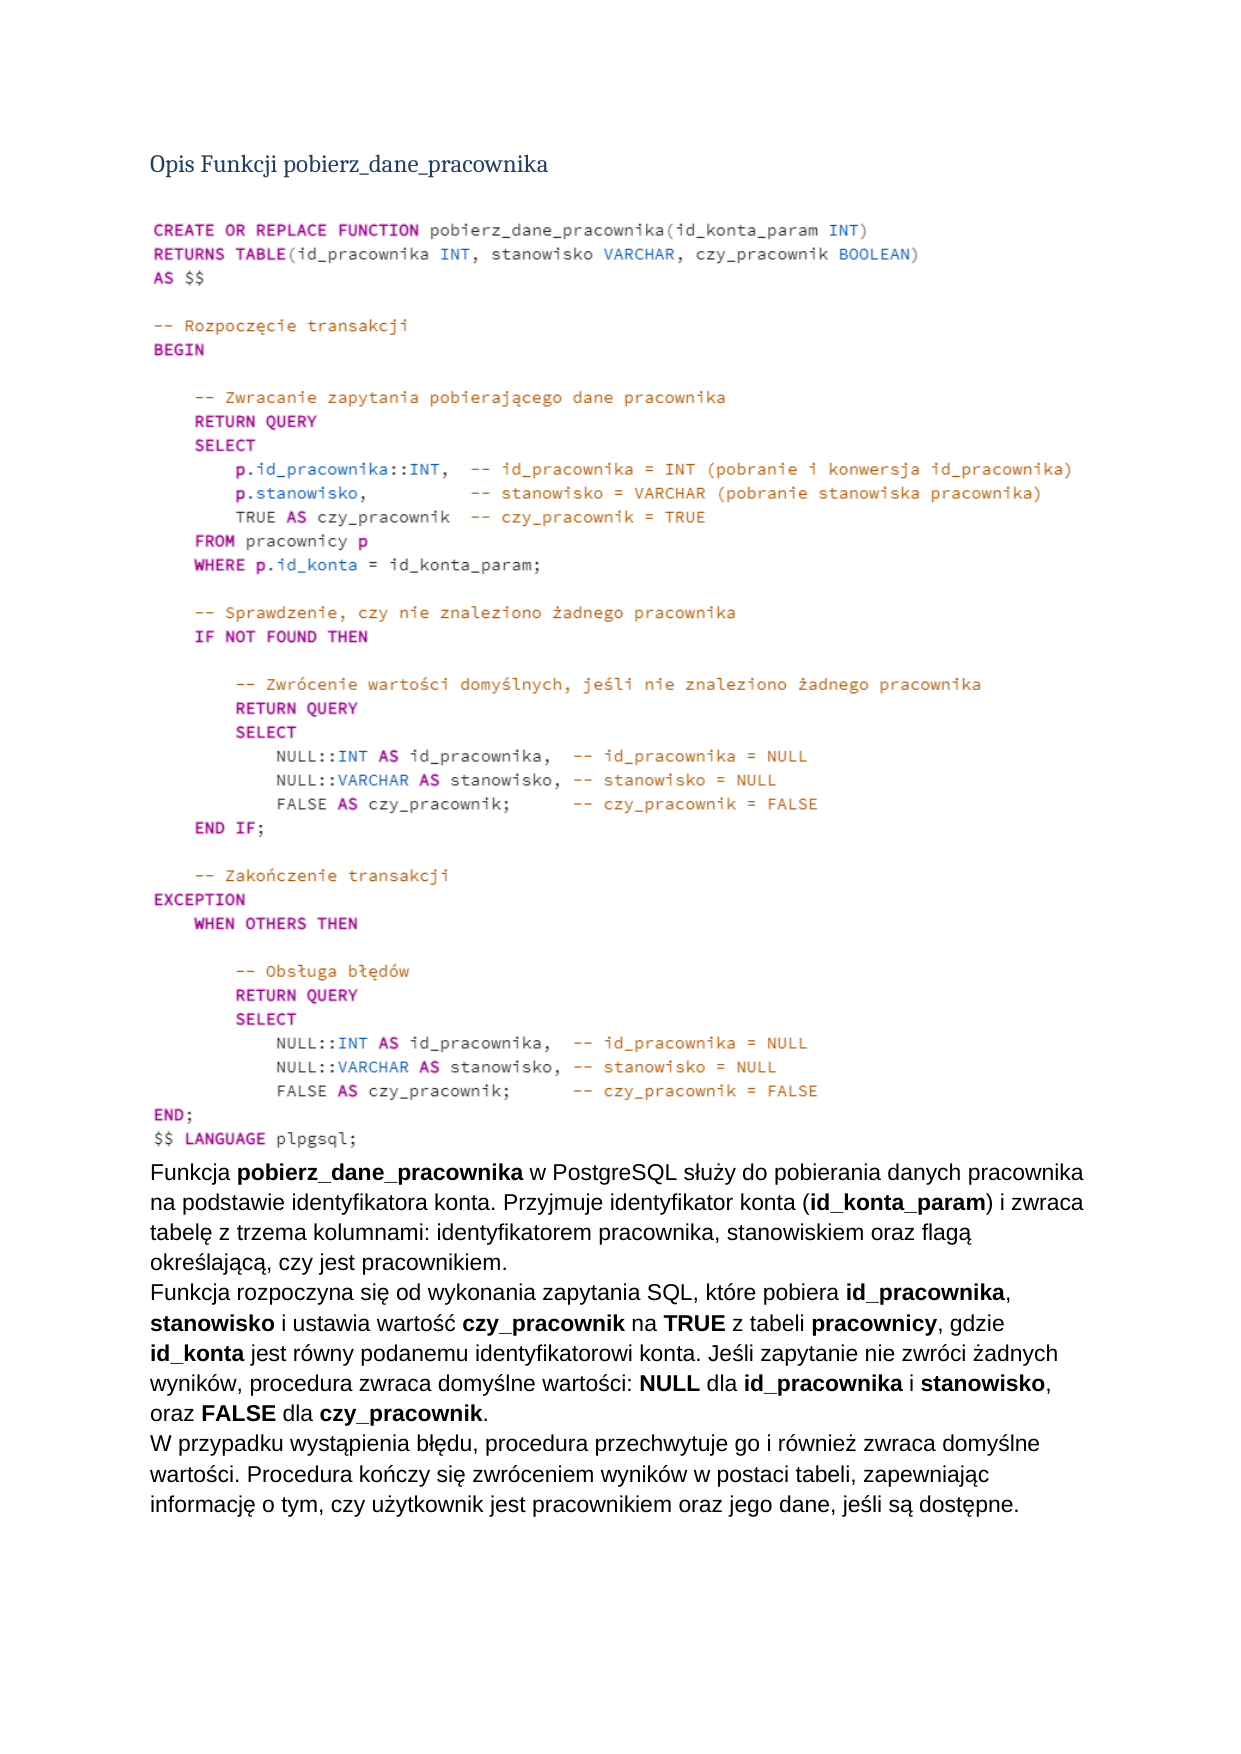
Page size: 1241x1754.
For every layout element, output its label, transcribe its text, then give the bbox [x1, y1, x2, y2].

text Funkcja pobierz_dane_pracownika w PostgreSQL służy do pobierania danych pracownika na podstawie identyfikatora konta. Przyjmuje identyfikator konta (id_konta_param) i zwraca tabelę z trzema kolumnami: identyfikatorem pracownika, stanowiskiem oraz flagą określającą, czy jest pracownikiem. [150, 1158, 1090, 1275]
subtitle Opis Funkcji pobierz_dane_pracownika [150, 150, 1090, 179]
picture [150, 213, 1091, 1155]
text W przypadku wystąpienia błędu, procedura przechwytuje go i również zwraca domyślne wartości. Procedura kończy się zwróceniem wyników w postaci tabeli, zapewniając informację o tym, czy użytkownik jest pracownikiem oraz jego dane, jeśli są dostępne. [150, 1430, 1090, 1517]
text Funkcja rozpoczyna się od wykonania zapytania SQL, które pobiera id_pracownika, stanowisko i ustawia wartość czy_pracownik na TRUE z tabeli pracownicy, gdzie id_konta jest równy podanemu identyfikatorowi konta. Jeśli zapytanie nie zwróci żadnych wyników, procedura zwraca domyślne wartości: NULL dla id_pracownika i stanowisko, oraz FALSE dla czy_pracownik. [150, 1279, 1090, 1426]
